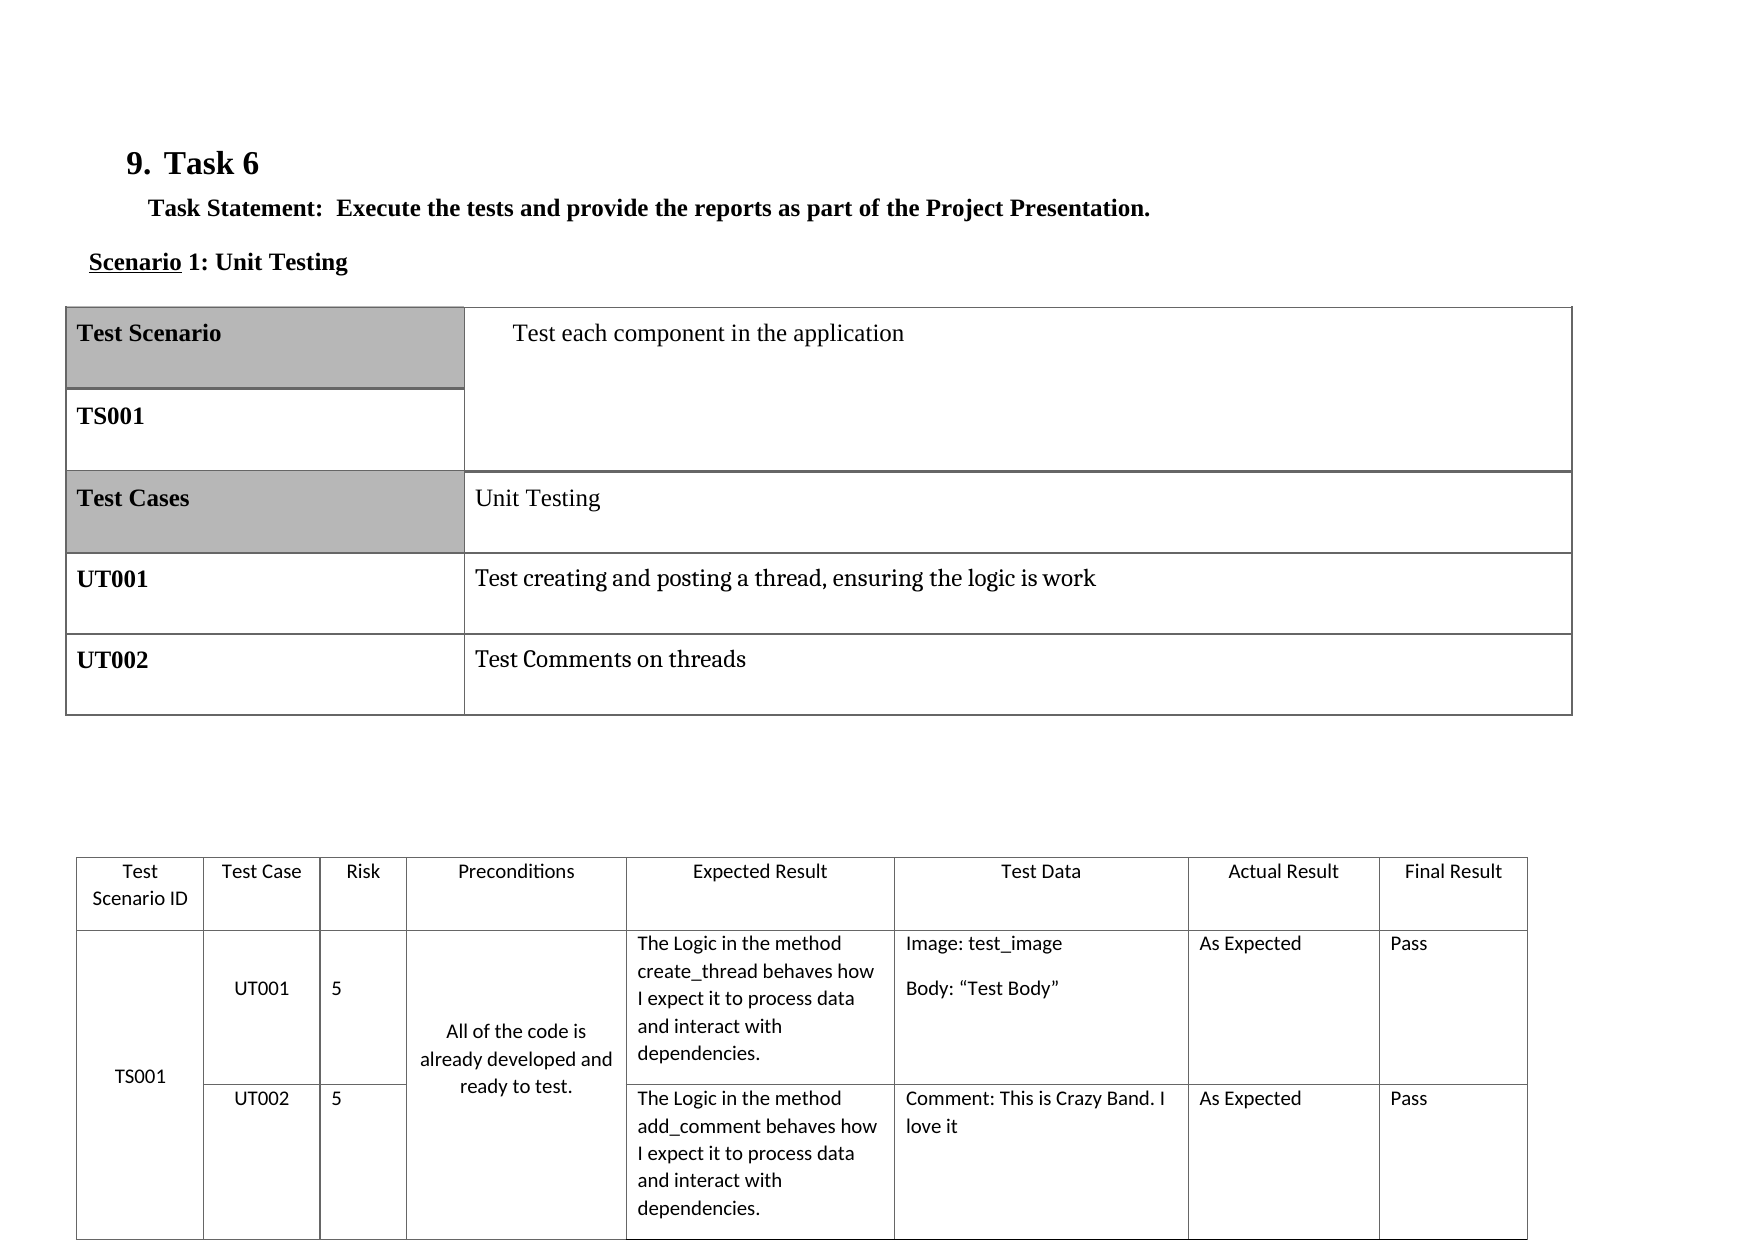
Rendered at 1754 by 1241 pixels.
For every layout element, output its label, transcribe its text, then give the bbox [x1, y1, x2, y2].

table_cell UT002 [204, 1085, 319, 1239]
table_header Test each component in the application [465, 308, 1571, 470]
table_cell The Logic in the method create_thread behaves how I expect it to process data and interact with dependencies. [627, 931, 894, 1084]
table_cell Comment: This is Crazy Band. I love it [895, 1085, 1188, 1239]
table_cell Test Cases [67, 471, 464, 552]
table_header Test Data [895, 858, 1188, 929]
table_cell Image: test_image Body: “Test Body” [895, 931, 1188, 1084]
subtitle Task 6 [126, 143, 1665, 181]
table_header Actual Result [1189, 858, 1379, 929]
table_header Expected Result [627, 858, 894, 929]
table_header Preconditions [407, 858, 626, 929]
table_cell UT001 [204, 931, 319, 1084]
table_cell 5 [321, 931, 406, 1084]
table_header Test Scenario [67, 308, 464, 387]
table_header Test Scenario ID [77, 858, 203, 929]
table_cell All of the code is already developed and ready to test. [407, 931, 626, 1239]
text Scenario 1: Unit Testing [89, 247, 1665, 275]
table_cell Test Comments on threads [465, 635, 1571, 714]
table_cell The Logic in the method add_comment behaves how I expect it to process data and interact with dependencies. [627, 1085, 894, 1239]
table_cell Test creating and posting a thread, ensuring the logic is work [465, 554, 1571, 633]
table_cell TS001 [77, 931, 203, 1239]
table_cell Pass [1380, 1085, 1527, 1239]
table_cell TS001 [67, 390, 464, 470]
table_cell UT001 [67, 554, 464, 633]
table_header Risk [321, 858, 406, 929]
table_cell As Expected [1189, 1085, 1379, 1239]
table_cell Unit Testing [465, 473, 1571, 552]
table_cell As Expected [1189, 931, 1379, 1084]
table_cell Pass [1380, 931, 1527, 1084]
table_cell 5 [321, 1085, 406, 1239]
table_header Test Case [204, 858, 319, 929]
table_header Final Result [1380, 858, 1527, 929]
table_cell UT002 [67, 635, 464, 714]
text Task Statement: Execute the tests and provide the reports as part of the Project Presentation. [148, 193, 1665, 222]
